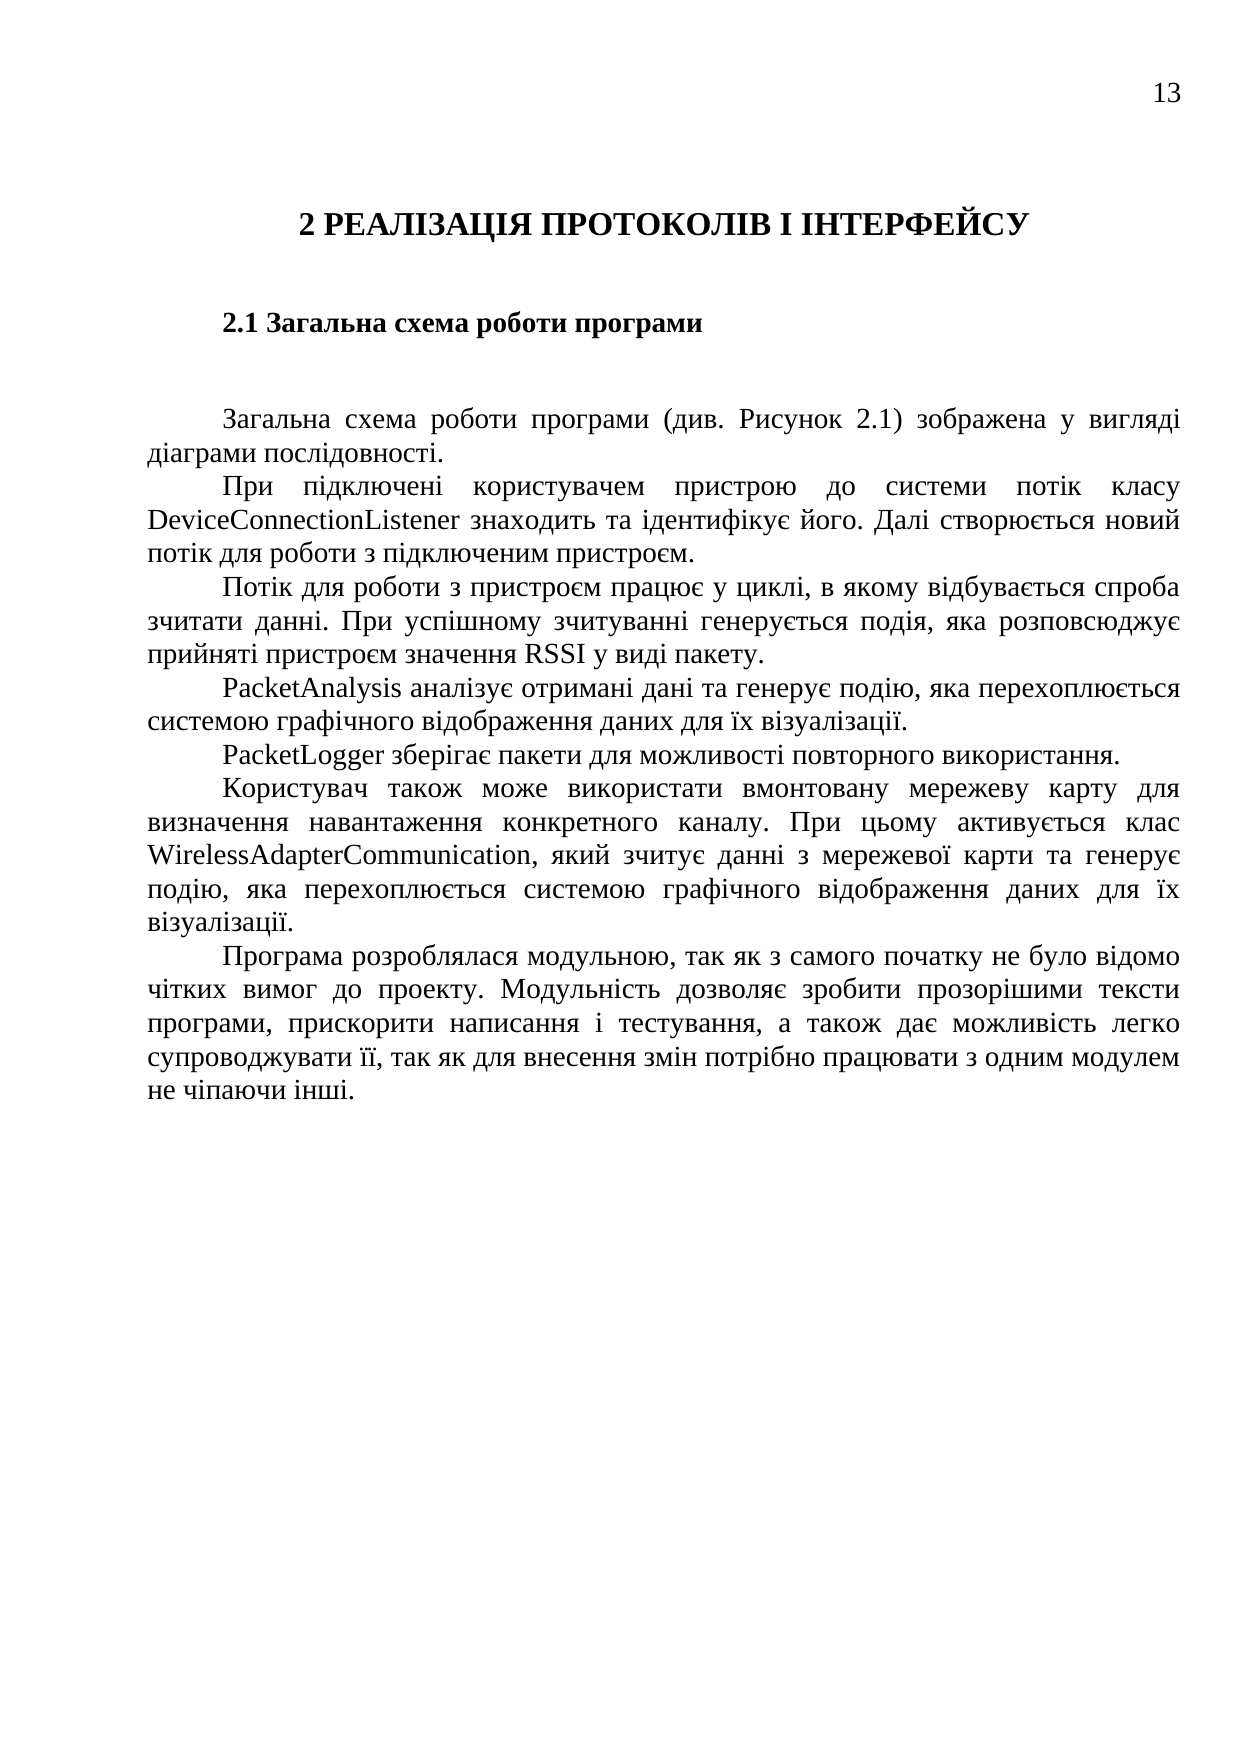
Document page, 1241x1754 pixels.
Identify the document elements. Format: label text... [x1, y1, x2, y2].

text Користувач також може використати вмонтовану мережеву карту для визначення навантаження конкретного каналу. При цьому активується клас WirelessAdapterCommunication, який зчитує данні з мережевої карти та генерує подію, яка перехоплюється системою графічного відображення даних для їх візуалізації. [147, 770, 1181, 938]
text PacketAnalysis аналізує отримані дані та генерує подію, яка перехоплюється системою графічного відображення даних для їх візуалізації. [147, 670, 1181, 737]
text Потік для роботи з пристроєм працює у циклі, в якому відбувається спроба зчитати данні. При успішному зчитуванні генерується подія, яка розповсюджує прийняті пристроєм значення RSSI у виді пакету. [147, 569, 1181, 670]
text При підключені користувачем пристрою до системи потік класу DeviceConnectionListener знаходить та ідентифікує його. Далі створюється новий потік для роботи з підключеним пристроєм. [147, 468, 1181, 569]
text PacketLogger зберігає пакети для можливості повторного використання. [147, 737, 1181, 770]
text Програма розроблялася модульною, так як з самого початку не було відомо чітких вимог до проекту. Модульність дозволяє зробити прозорішими тексти програми, прискорити написання і тестування, а також дає можливість легко супроводжувати її, так як для внесення змін потрібно працювати з одним модулем не чіпаючи інші. [147, 938, 1181, 1106]
text Реалізація Протоколів і інтерфейсу [147, 204, 1181, 243]
text Загальна схема роботи програми [222, 305, 1181, 339]
text Загальна схема роботи програми (див. рисунок 2.1) зображена у вигляді діаграми послідовності. [147, 401, 1181, 468]
